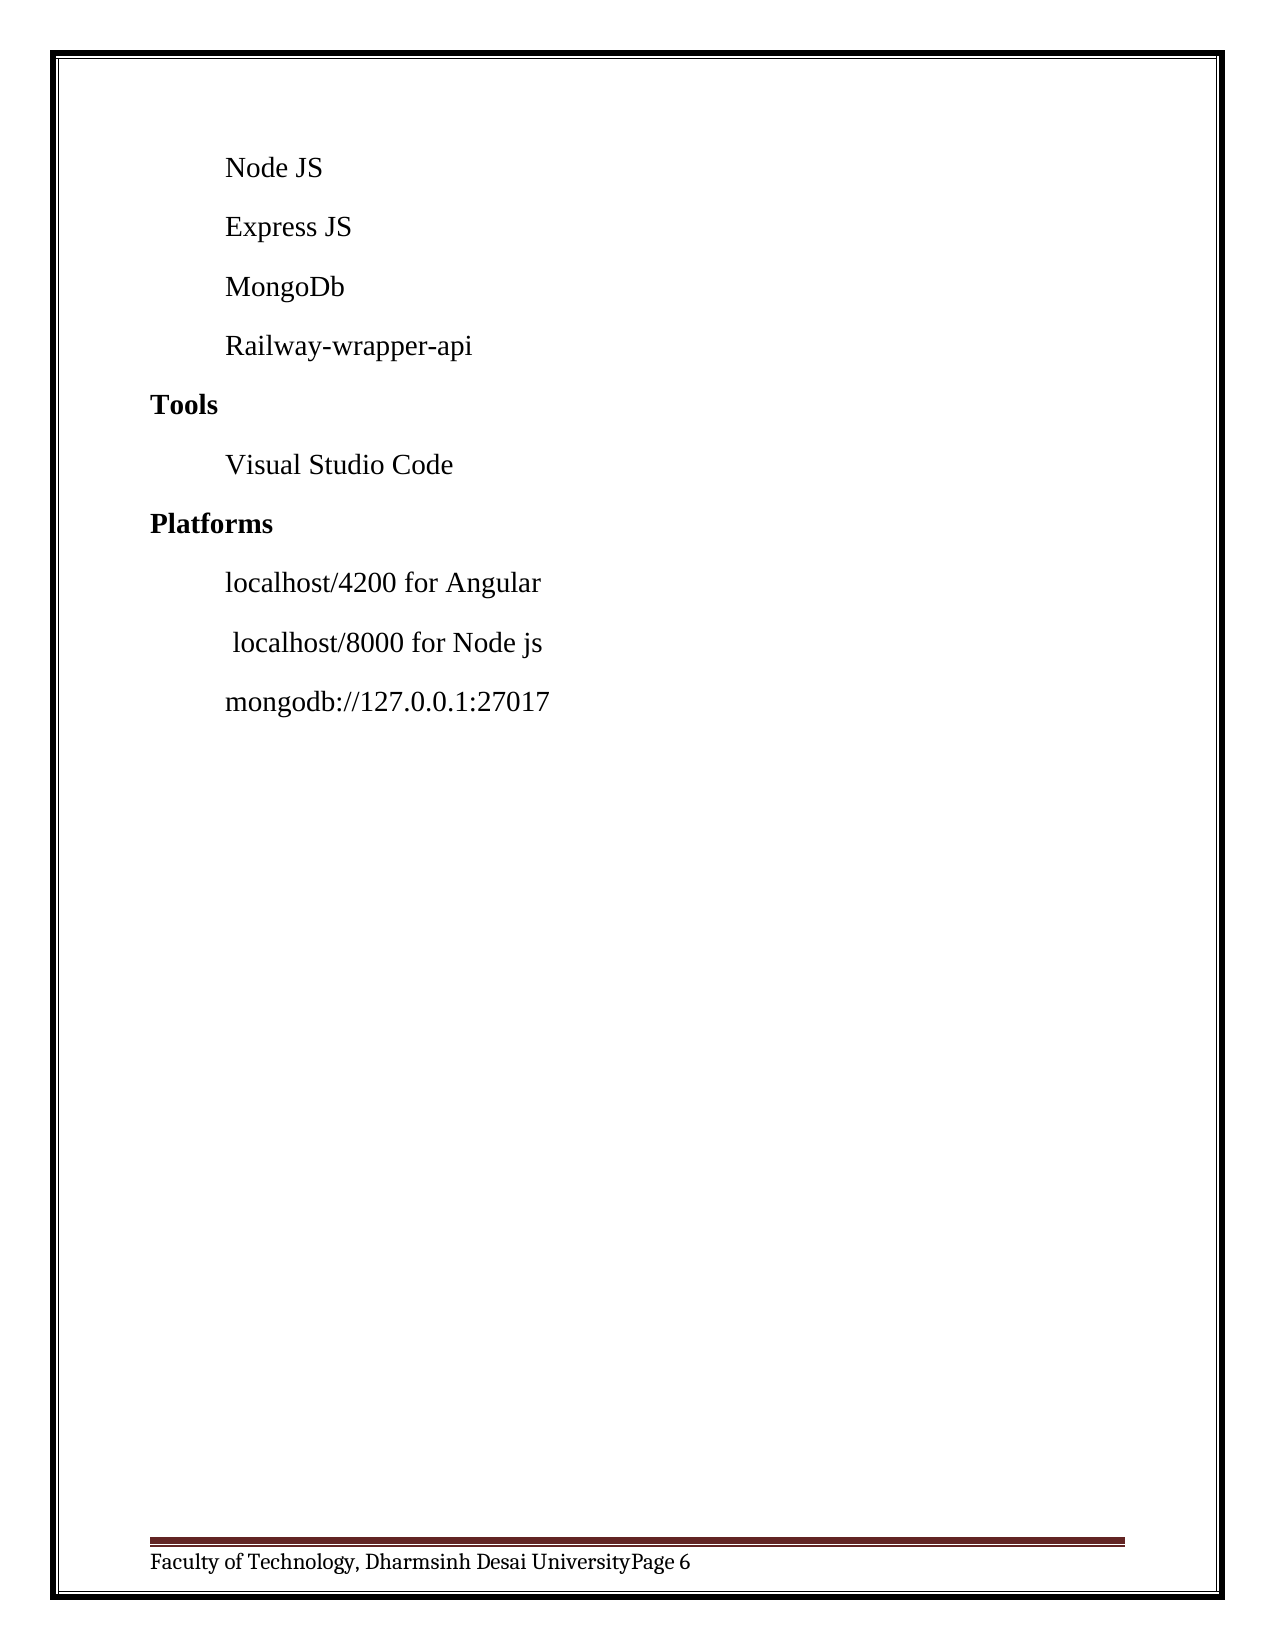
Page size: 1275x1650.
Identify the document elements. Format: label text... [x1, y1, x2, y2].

text localhost/4200 for Angular [150, 566, 1125, 599]
text Railway-wrapper-api [150, 328, 1125, 362]
text MongoDb [150, 269, 1125, 302]
text Tools [150, 387, 1125, 421]
text Platforms [150, 506, 1125, 540]
text localhost/8000 for Node js [150, 625, 1125, 658]
text mongodb://127.0.0.1:27017 [150, 684, 1125, 718]
text Node JS [150, 150, 1125, 183]
text Express JS [150, 209, 1125, 243]
text Visual Studio Code [150, 447, 1125, 480]
